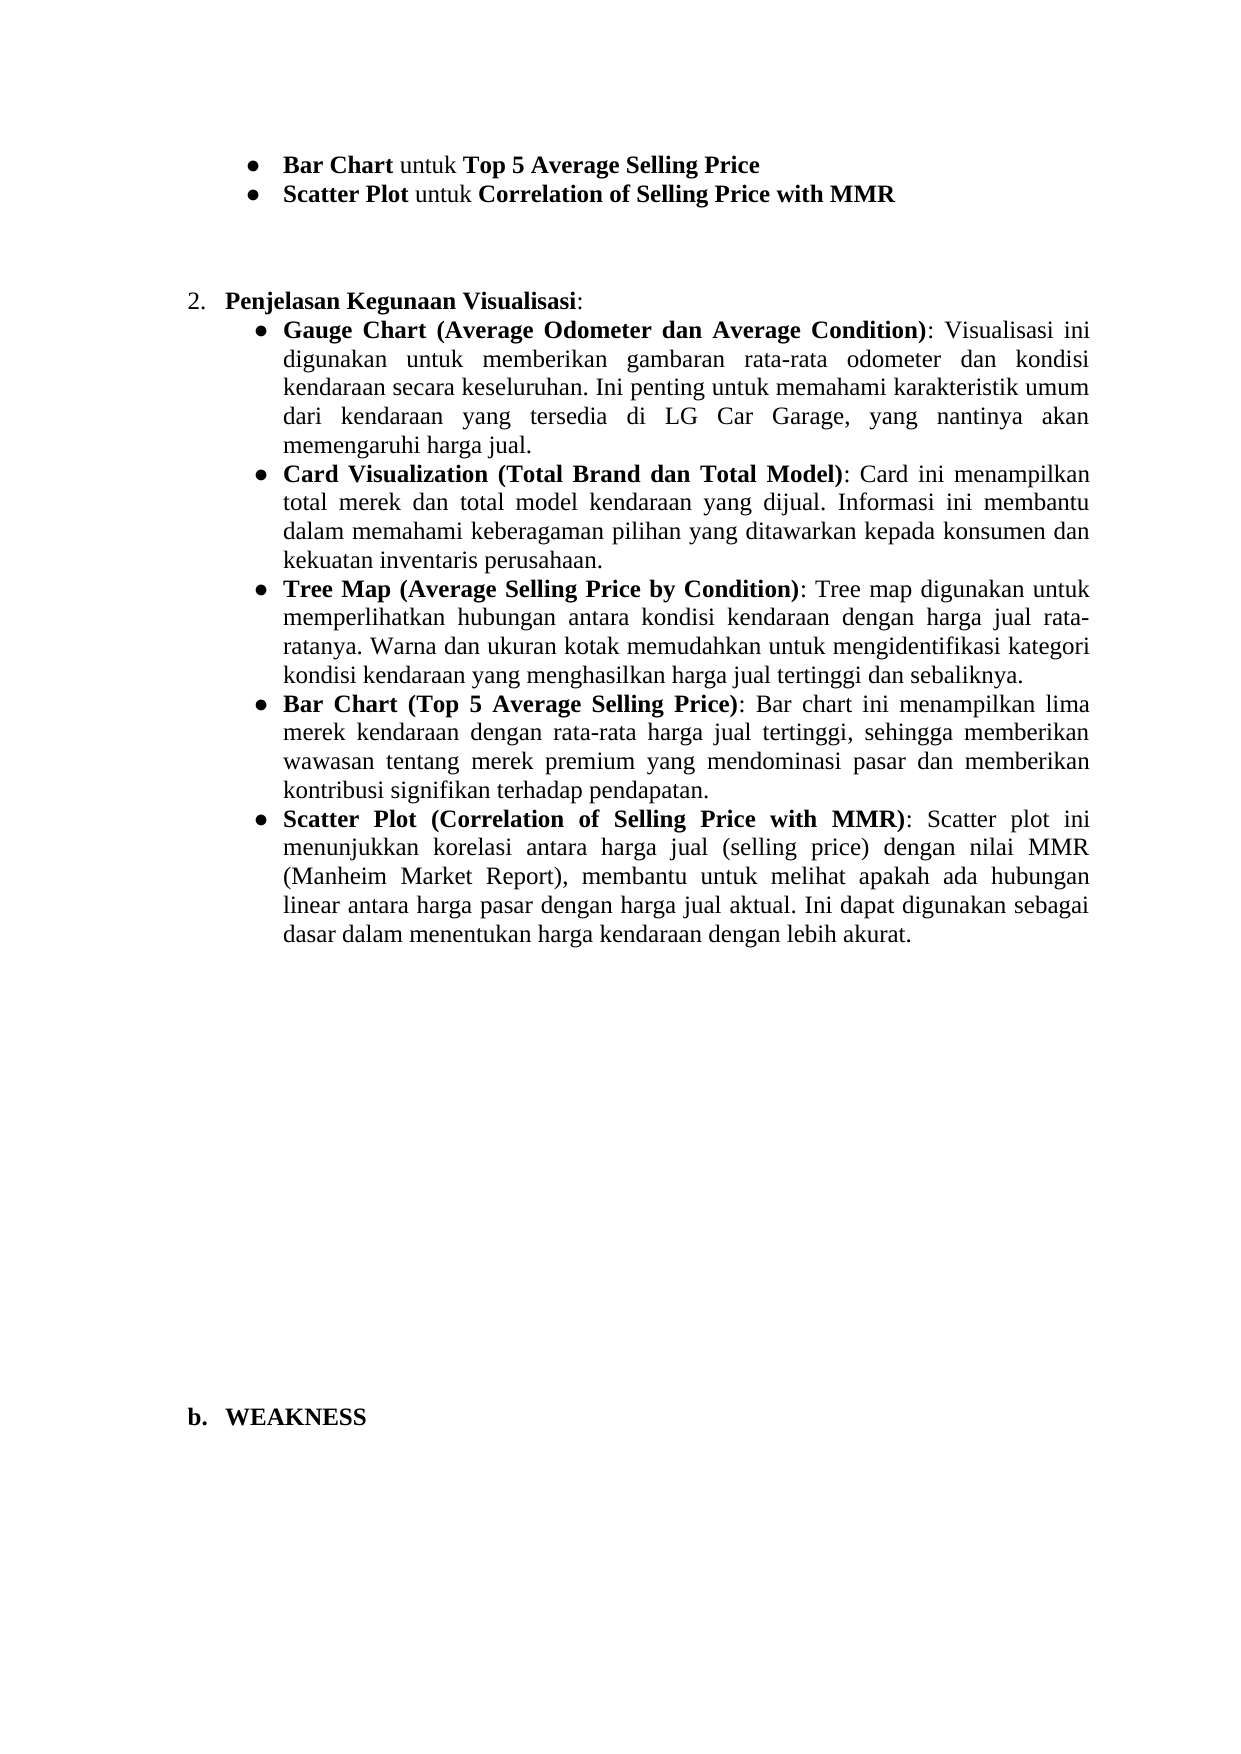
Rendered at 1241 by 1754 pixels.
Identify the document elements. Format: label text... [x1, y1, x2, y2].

list Scatter Plot untuk Correlation of Selling Price with MMR [245, 179, 1090, 207]
list WEAKNESS [187, 1402, 1090, 1431]
list Bar Chart (Top 5 Average Selling Price): Bar chart ini menampilkan lima merek kendaraan dengan rata-rata harga jual tertinggi, sehingga memberikan wawasan tentang merek premium yang mendominasi pasar dan memberikan kontribusi signifikan terhadap pendapatan. [253, 689, 1090, 804]
list Penjelasan Kegunaan Visualisasi: [187, 286, 1090, 315]
list Bar Chart untuk Top 5 Average Selling Price [245, 150, 1090, 179]
list Gauge Chart (Average Odometer dan Average Condition): Visualisasi ini digunakan untuk memberikan gambaran rata-rata odometer dan kondisi kendaraan secara keseluruhan. Ini penting untuk memahami karakteristik umum dari kendaraan yang tersedia di LG Car Garage, yang nantinya akan memengaruhi harga jual. [253, 315, 1090, 459]
list Scatter Plot (Correlation of Selling Price with MMR): Scatter plot ini menunjukkan korelasi antara harga jual (selling price) dengan nilai MMR (Manheim Market Report), membantu untuk melihat apakah ada hubungan linear antara harga pasar dengan harga jual aktual. Ini dapat digunakan sebagai dasar dalam menentukan harga kendaraan dengan lebih akurat. [253, 804, 1090, 947]
list Card Visualization (Total Brand dan Total Model): Card ini menampilkan total merek dan total model kendaraan yang dijual. Informasi ini membantu dalam memahami keberagaman pilihan yang ditawarkan kepada konsumen dan kekuatan inventaris perusahaan. [253, 459, 1090, 574]
list Tree Map (Average Selling Price by Condition): Tree map digunakan untuk memperlihatkan hubungan antara kondisi kendaraan dengan harga jual rata-ratanya. Warna dan ukuran kotak memudahkan untuk mengidentifikasi kategori kondisi kendaraan yang menghasilkan harga jual tertinggi dan sebaliknya. [253, 574, 1090, 689]
